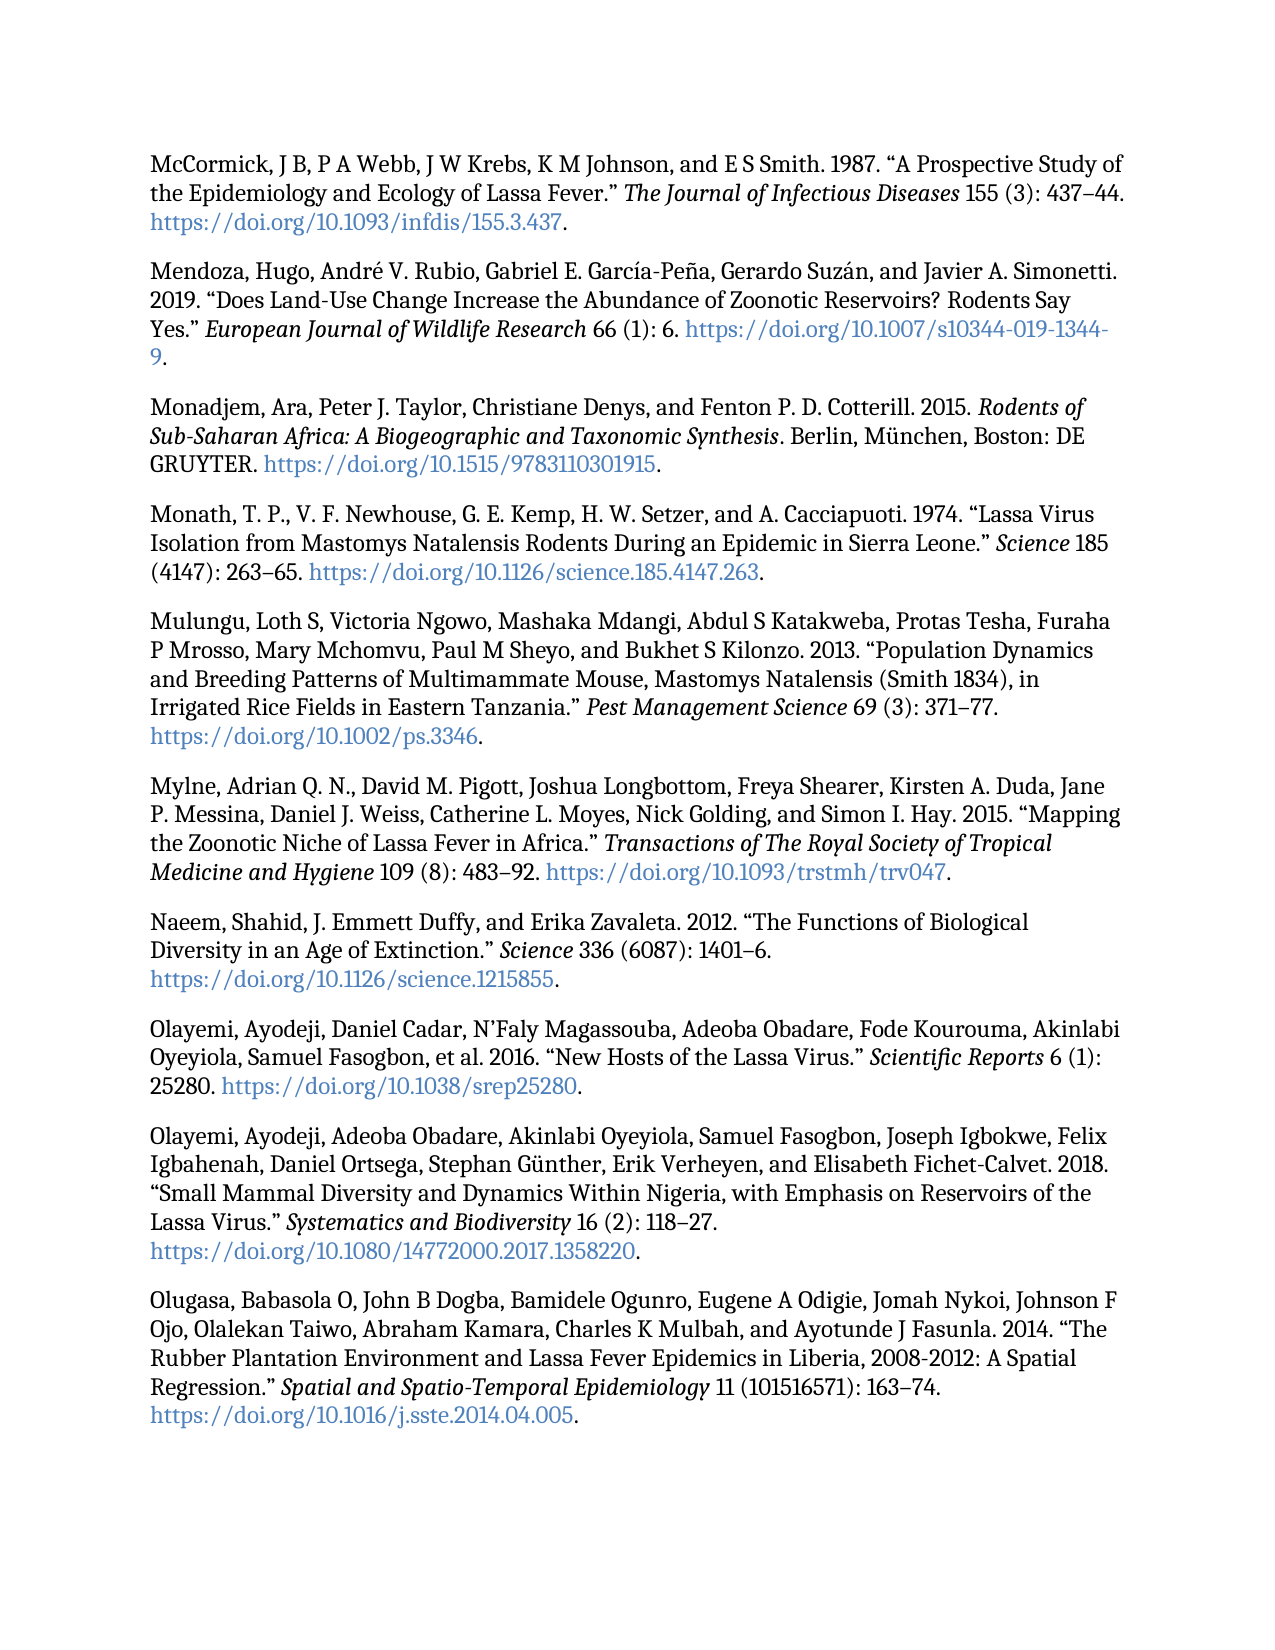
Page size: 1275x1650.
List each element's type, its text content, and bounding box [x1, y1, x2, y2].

text Mylne, Adrian Q. N., David M. Pigott, Joshua Longbottom, Freya Shearer, Kirsten A. Duda, Jane P. Messina, Daniel J. Weiss, Catherine L. Moyes, Nick Golding, and Simon I. Hay. 2015. “Mapping the Zoonotic Niche of Lassa Fever in Africa.” Transactions of The Royal Society of Tropical Medicine and Hygiene 109 (8): 483–92. https://doi.org/10.1093/trstmh/trv047. [150, 772, 1125, 887]
text Olayemi, Ayodeji, Daniel Cadar, N’Faly Magassouba, Adeoba Obadare, Fode Kourouma, Akinlabi Oyeyiola, Samuel Fasogbon, et al. 2016. “New Hosts of the Lassa Virus.” Scientific Reports 6 (1): 25280. https://doi.org/10.1038/srep25280. [150, 1014, 1125, 1101]
text McCormick, J B, P A Webb, J W Krebs, K M Johnson, and E S Smith. 1987. “A Prospective Study of the Epidemiology and Ecology of Lassa Fever.” The Journal of Infectious Diseases 155 (3): 437–44. https://doi.org/10.1093/infdis/155.3.437. [150, 150, 1125, 236]
text Mendoza, Hugo, André V. Rubio, Gabriel E. García-Peña, Gerardo Suzán, and Javier A. Simonetti. 2019. “Does Land-Use Change Increase the Abundance of Zoonotic Reservoirs? Rodents Say Yes.” European Journal of Wildlife Research 66 (1): 6. https://doi.org/10.1007/s10344-019-1344-9. [150, 257, 1125, 372]
text Olugasa, Babasola O, John B Dogba, Bamidele Ogunro, Eugene A Odigie, Jomah Nykoi, Johnson F Ojo, Olalekan Taiwo, Abraham Kamara, Charles K Mulbah, and Ayotunde J Fasunla. 2014. “The Rubber Plantation Environment and Lassa Fever Epidemics in Liberia, 2008-2012: A Spatial Regression.” Spatial and Spatio-Temporal Epidemiology 11 (101516571): 163–74. https://doi.org/10.1016/j.sste.2014.04.005. [150, 1286, 1125, 1430]
text Olayemi, Ayodeji, Adeoba Obadare, Akinlabi Oyeyiola, Samuel Fasogbon, Joseph Igbokwe, Felix Igbahenah, Daniel Ortsega, Stephan Günther, Erik Verheyen, and Elisabeth Fichet-Calvet. 2018. “Small Mammal Diversity and Dynamics Within Nigeria, with Emphasis on Reservoirs of the Lassa Virus.” Systematics and Biodiversity 16 (2): 118–27. https://doi.org/10.1080/14772000.2017.1358220. [150, 1122, 1125, 1265]
text Naeem, Shahid, J. Emmett Duffy, and Erika Zavaleta. 2012. “The Functions of Biological Diversity in an Age of Extinction.” Science 336 (6087): 1401–6. https://doi.org/10.1126/science.1215855. [150, 907, 1125, 994]
text Monath, T. P., V. F. Newhouse, G. E. Kemp, H. W. Setzer, and A. Cacciapuoti. 1974. “Lassa Virus Isolation from Mastomys Natalensis Rodents During an Epidemic in Sierra Leone.” Science 185 (4147): 263–65. https://doi.org/10.1126/science.185.4147.263. [150, 500, 1125, 586]
text Monadjem, Ara, Peter J. Taylor, Christiane Denys, and Fenton P. D. Cotterill. 2015. Rodents of Sub-Saharan Africa: A Biogeographic and Taxonomic Synthesis. Berlin, München, Boston: DE GRUYTER. https://doi.org/10.1515/9783110301915. [150, 393, 1125, 479]
text Mulungu, Loth S, Victoria Ngowo, Mashaka Mdangi, Abdul S Katakweba, Protas Tesha, Furaha P Mrosso, Mary Mchomvu, Paul M Sheyo, and Bukhet S Kilonzo. 2013. “Population Dynamics and Breeding Patterns of Multimammate Mouse, Mastomys Natalensis (Smith 1834), in Irrigated Rice Fields in Eastern Tanzania.” Pest Management Science 69 (3): 371–77. https://doi.org/10.1002/ps.3346. [150, 607, 1125, 751]
